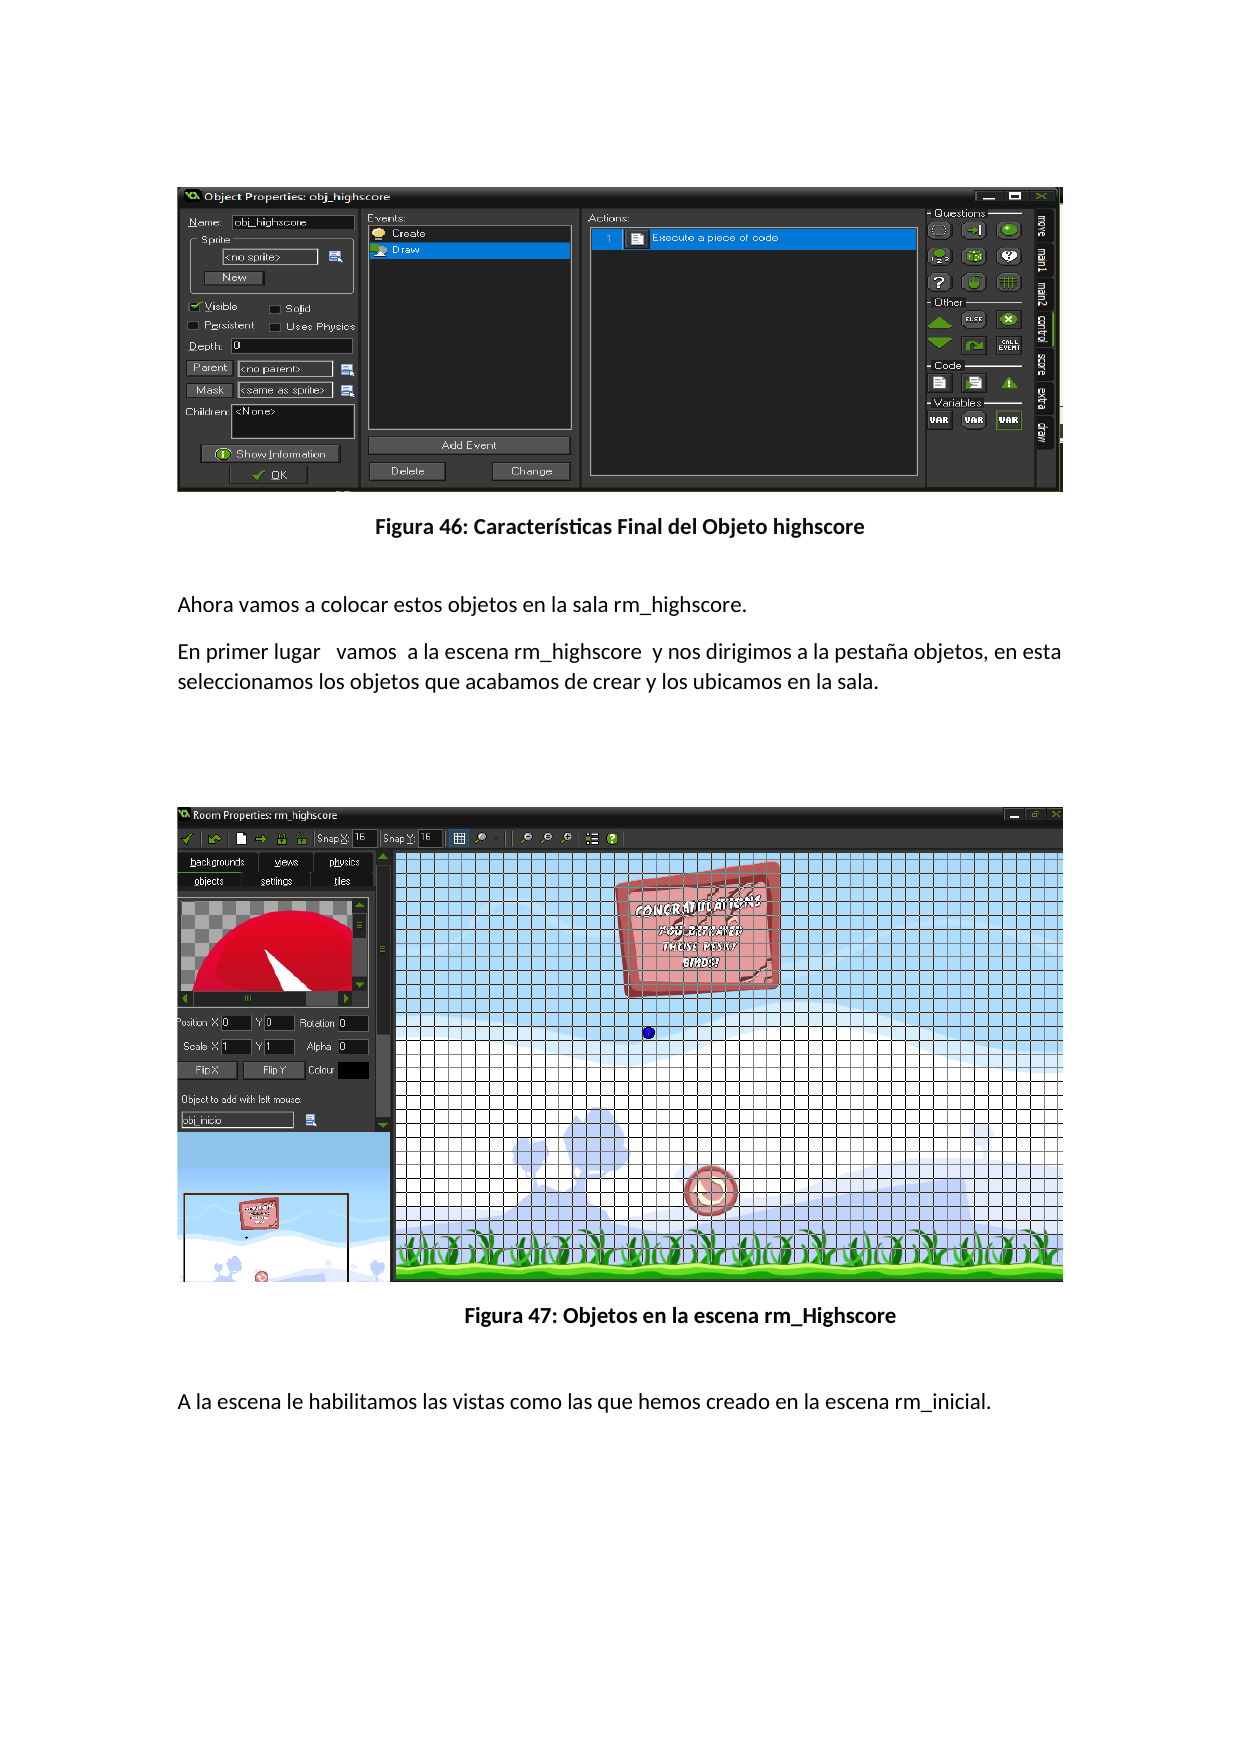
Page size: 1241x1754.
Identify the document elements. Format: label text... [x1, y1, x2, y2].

text A la escena le habilitamos las vistas como las que hemos creado en la escena rm_inicial. [177, 1387, 1063, 1415]
picture [177, 187, 1063, 492]
text Ahora vamos a colocar estos objetos en la sala rm_highscore. [177, 590, 1063, 618]
text En primer lugar vamos a la escena rm_highscore y nos dirigimos a la pestaña objetos, en esta seleccionamos los objetos que acabamos de crear y los ubicamos en la sala. [177, 637, 1063, 695]
picture [177, 807, 1063, 1282]
